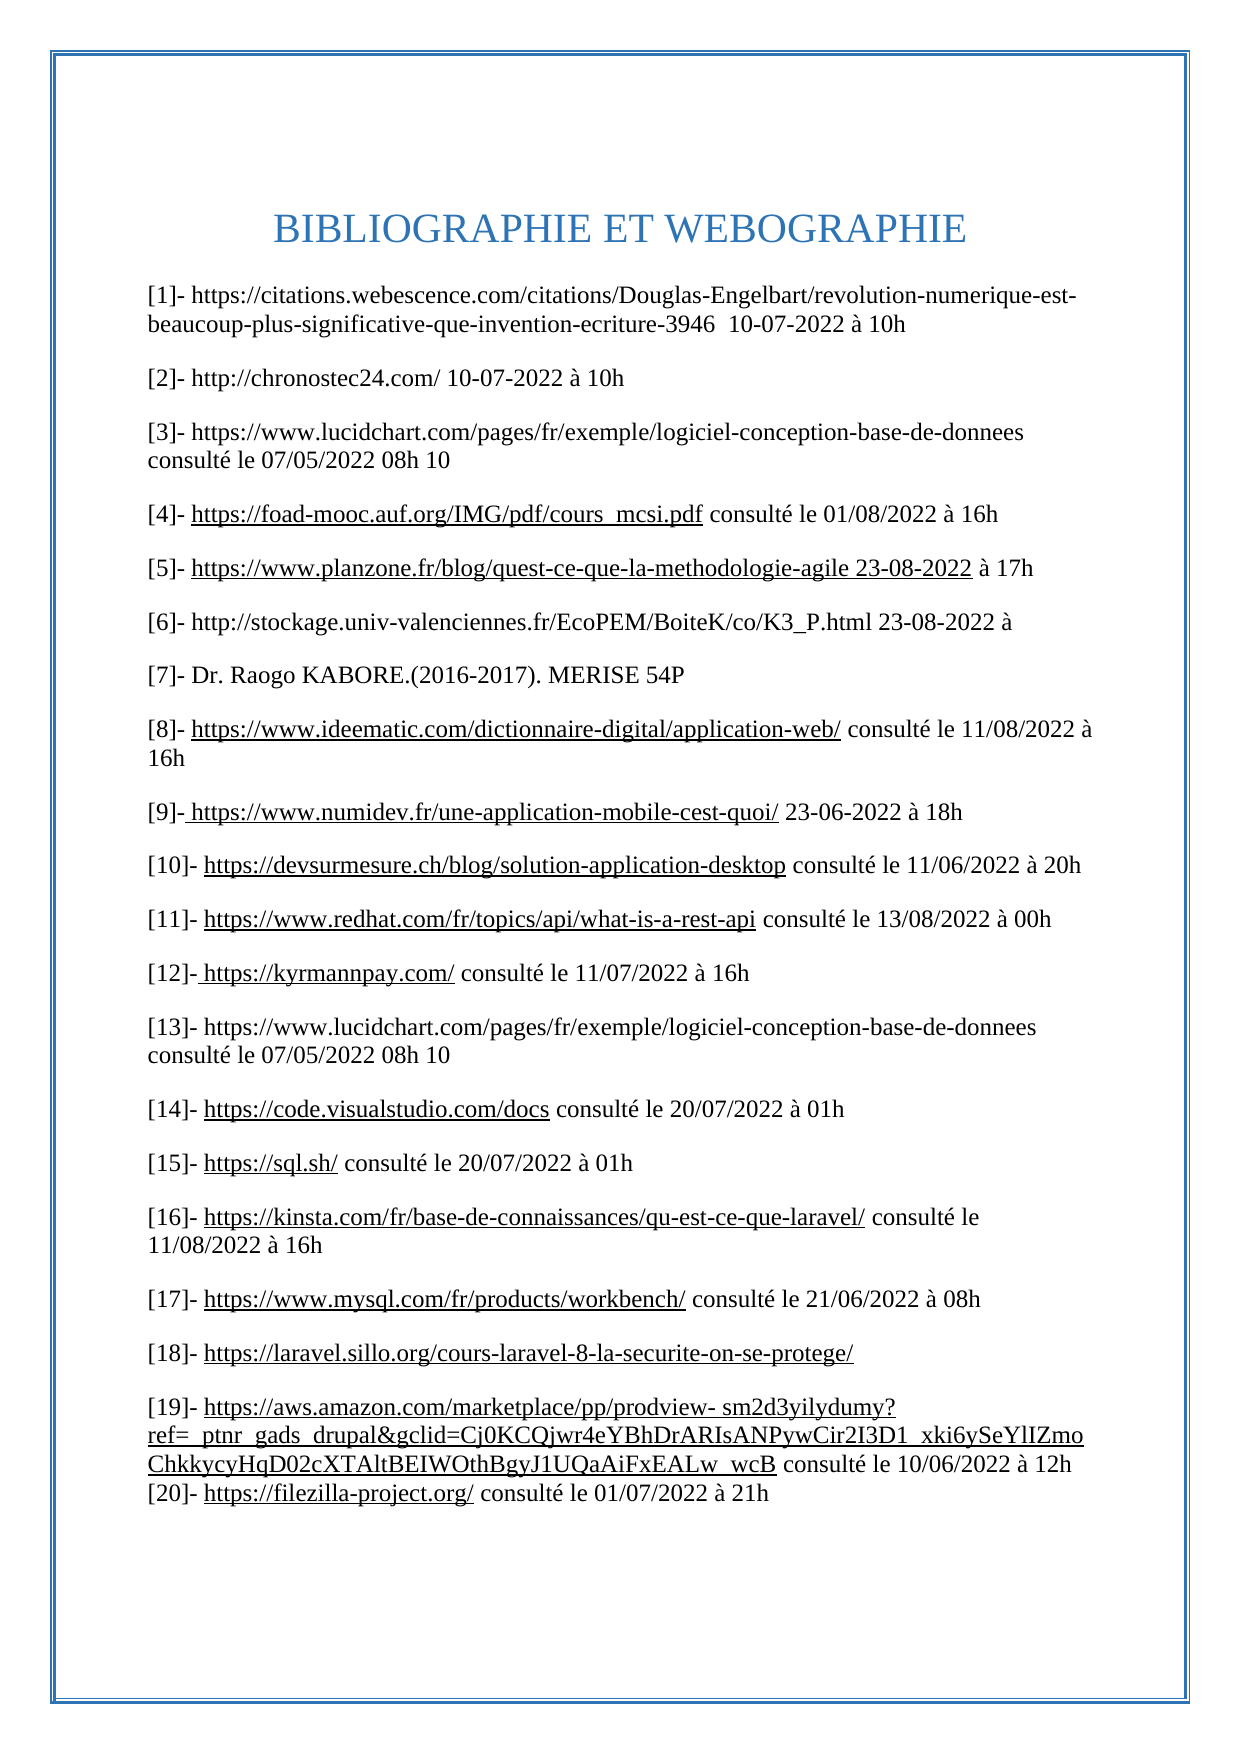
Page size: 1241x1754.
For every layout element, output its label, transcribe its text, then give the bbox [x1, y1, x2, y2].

text [8]- https://www.ideematic.com/dictionnaire-digital/application-web/ consulté le 11/08/2022 à 16h [147, 714, 1093, 772]
text [4]- https://foad-mooc.auf.org/IMG/pdf/cours_mcsi.pdf consulté le 01/08/2022 à 16h [147, 499, 1093, 528]
text [16]- https://kinsta.com/fr/base-de-connaissances/qu-est-ce-que-laravel/ consulté le 11/08/2022 à 16h [147, 1202, 1093, 1259]
text [17]- https://www.mysql.com/fr/products/workbench/ consulté le 21/06/2022 à 08h [147, 1284, 1093, 1313]
text [15]- https://sql.sh/ consulté le 20/07/2022 à 01h [147, 1148, 1093, 1177]
text [19]- https://aws.amazon.com/marketplace/pp/prodview- sm2d3yilydumy?ref=_ptnr_gads_drupal&gclid=Cj0KCQjwr4eYBhDrARIsANPywCir2I3D1_xki6ySeYlIZmoChkkycyHqD02cXTAltBEIWOthBgyJ1UQaAiFxEALw_wcB consulté le 10/06/2022 à 12h [147, 1392, 1093, 1478]
text [1]- https://citations.webescence.com/citations/Douglas-Engelbart/revolution-numerique-est-beaucoup-plus-significative-que-invention-ecriture-3946 10-07-2022 à 10h [147, 280, 1093, 338]
text [10]- https://devsurmesure.ch/blog/solution-application-desktop consulté le 11/06/2022 à 20h [147, 850, 1093, 879]
text [14]- https://code.visualstudio.com/docs consulté le 20/07/2022 à 01h [147, 1094, 1093, 1123]
text [13]- https://www.lucidchart.com/pages/fr/exemple/logiciel-conception-base-de-donnees consulté le 07/05/2022 08h 10 [147, 1012, 1093, 1069]
text [18]- https://laravel.sillo.org/cours-laravel-8-la-securite-on-se-protege/ [147, 1338, 1093, 1367]
text [12]- https://kyrmannpay.com/ consulté le 11/07/2022 à 16h [147, 958, 1093, 987]
text [2]- http://chronostec24.com/ 10-07-2022 à 10h [147, 363, 1093, 392]
text [3]- https://www.lucidchart.com/pages/fr/exemple/logiciel-conception-base-de-donnees consulté le 07/05/2022 08h 10 [147, 417, 1093, 474]
text [5]- https://www.planzone.fr/blog/quest-ce-que-la-methodologie-agile 23-08-2022 à 17h [147, 553, 1093, 582]
text [9]- https://www.numidev.fr/une-application-mobile-cest-quoi/ 23-06-2022 à 18h [147, 797, 1093, 825]
subtitle BIBLIOGRAPHIE ET WEBOGRAPHIE [147, 204, 1093, 252]
text [11]- https://www.redhat.com/fr/topics/api/what-is-a-rest-api consulté le 13/08/2022 à 00h [147, 904, 1093, 933]
text [7]- Dr. Raogo KABORE.(2016-2017). MERISE 54P [147, 660, 1093, 689]
text [20]- https://filezilla-project.org/ consulté le 01/07/2022 à 21h [147, 1478, 1093, 1507]
text [6]- http://stockage.univ-valenciennes.fr/EcoPEM/BoiteK/co/K3_P.html 23-08-2022 à [147, 607, 1093, 635]
